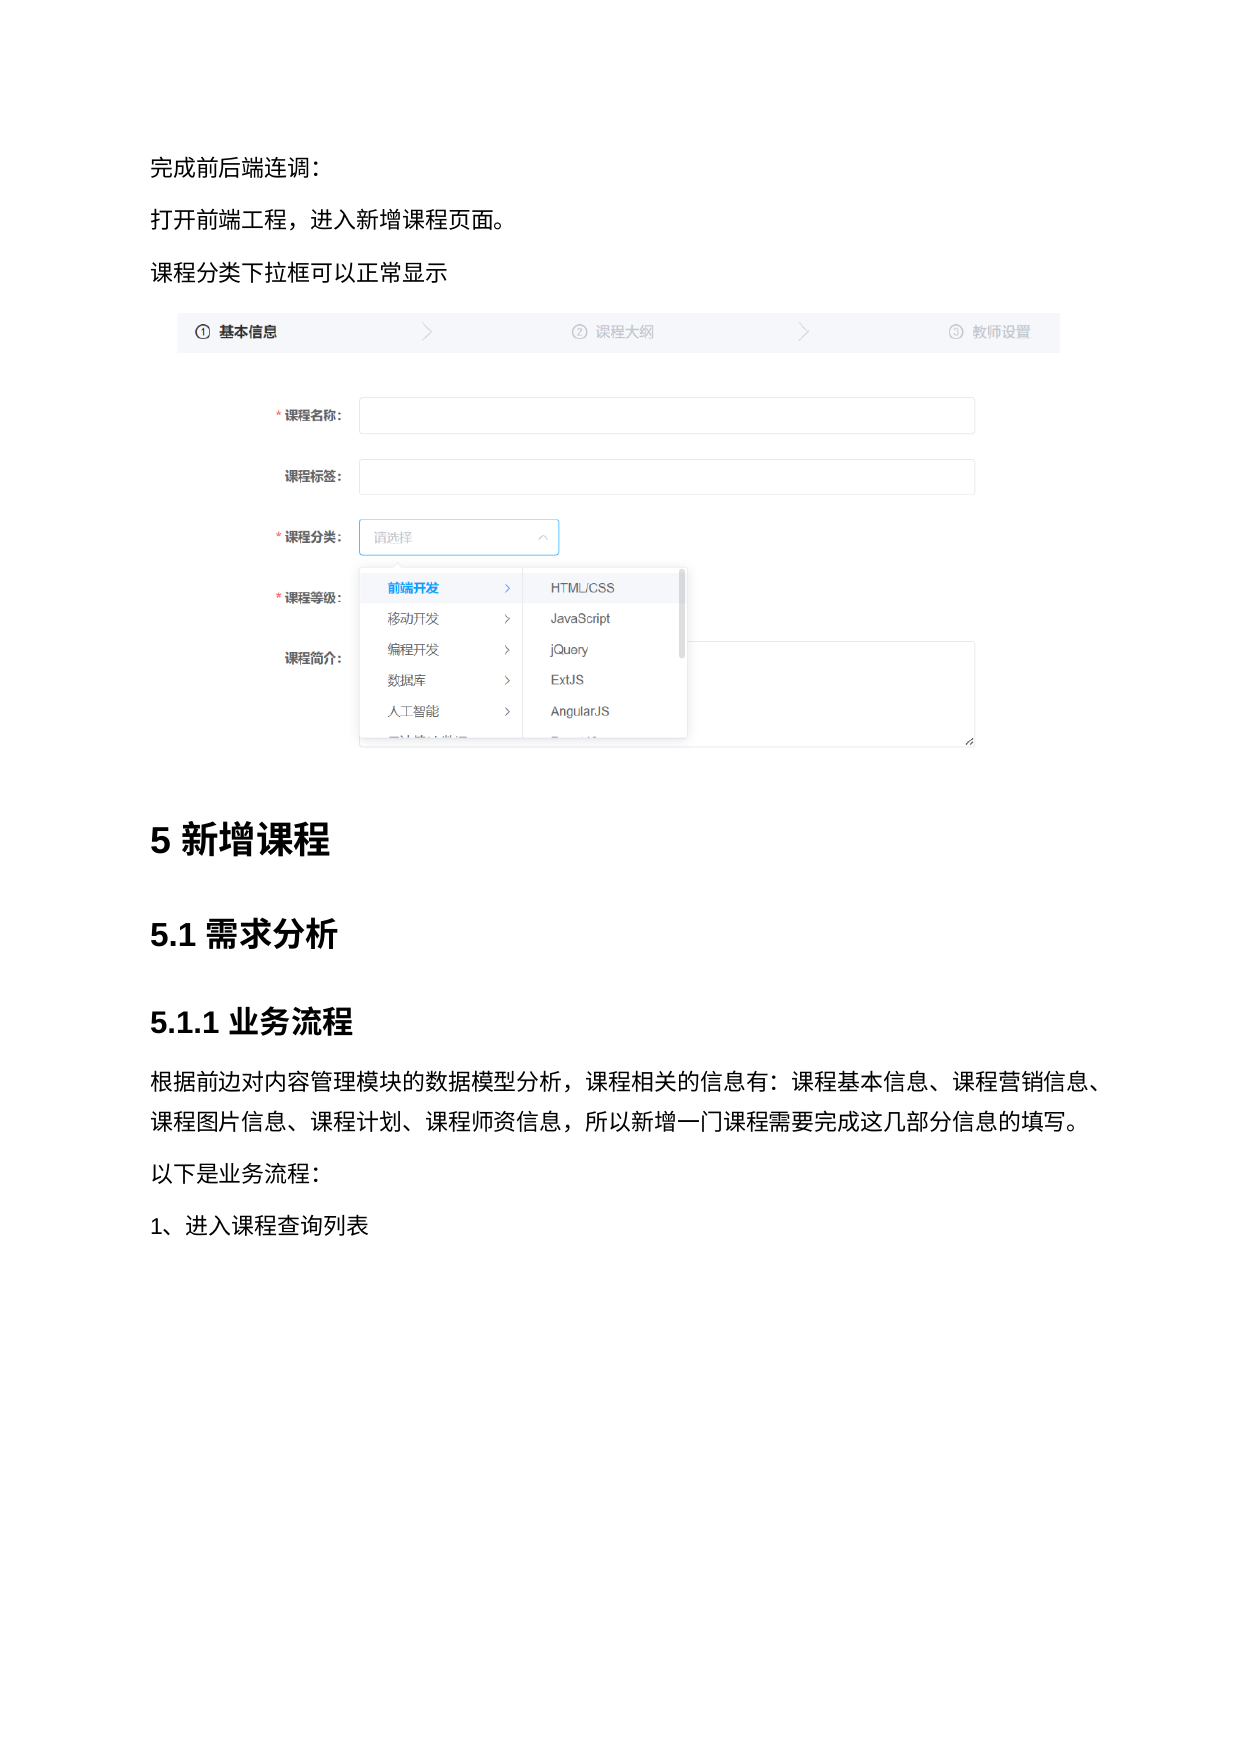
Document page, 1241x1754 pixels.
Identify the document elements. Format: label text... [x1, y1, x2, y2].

text 完成前后端连调： [150, 150, 1090, 183]
text 打开前端工程，进入新增课程页面。 [150, 202, 1090, 236]
text 1、进入课程查询列表 [150, 1208, 1090, 1241]
text 以下是业务流程： [150, 1156, 1090, 1189]
text 5.1 需求分析 [150, 908, 1090, 956]
text 5 新增课程 [150, 809, 1090, 864]
text 根据前边对内容管理模块的数据模型分析，课程相关的信息有：课程基本信息、课程营销信息、课程图片信息、课程计划、课程师资信息，所以新增一门课程需要完成这几部分信息的填写。 [150, 1064, 1090, 1137]
text 课程分类下拉框可以正常显示 [150, 254, 1090, 288]
picture [177, 306, 1064, 765]
text 5.1.1 业务流程 [150, 997, 1090, 1042]
